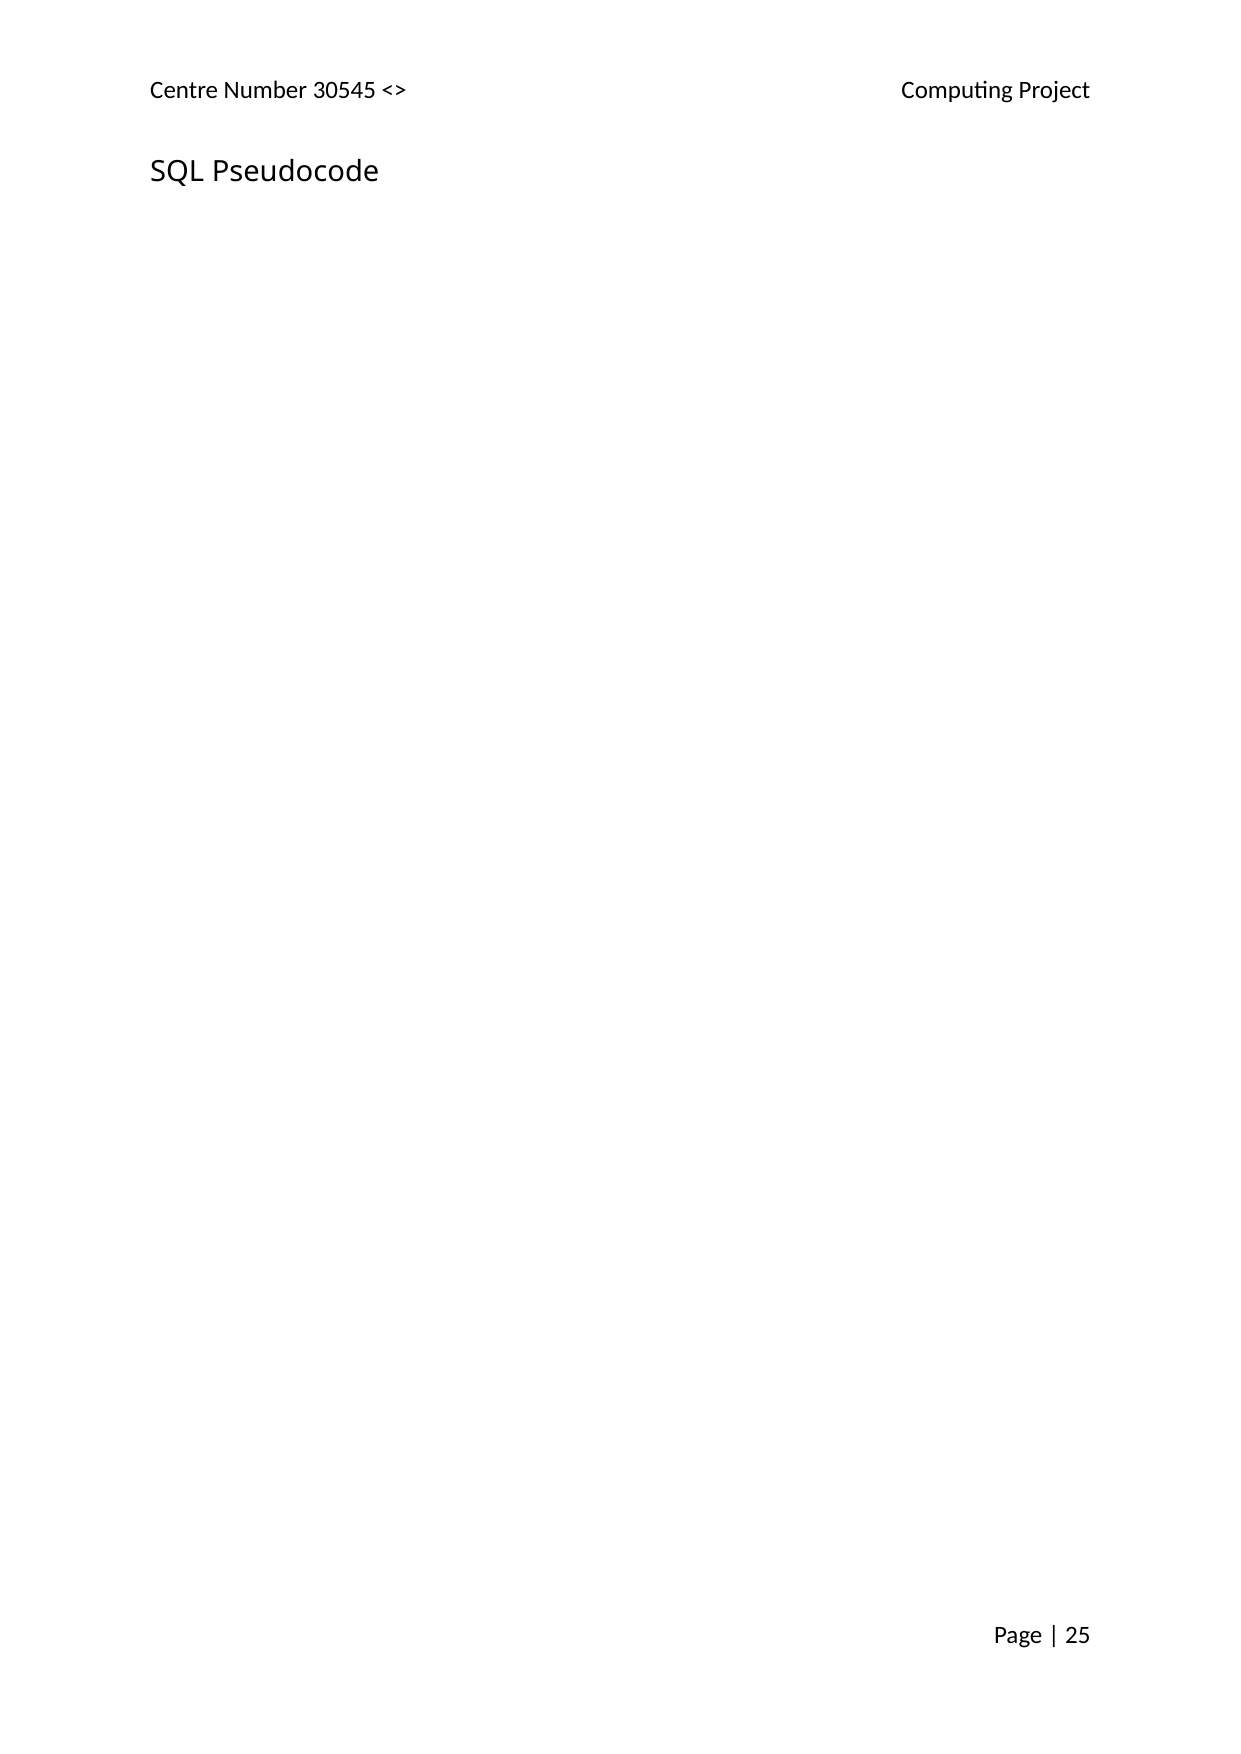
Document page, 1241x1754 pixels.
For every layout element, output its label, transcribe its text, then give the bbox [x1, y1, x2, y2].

title SQL Pseudocode [150, 150, 1090, 190]
